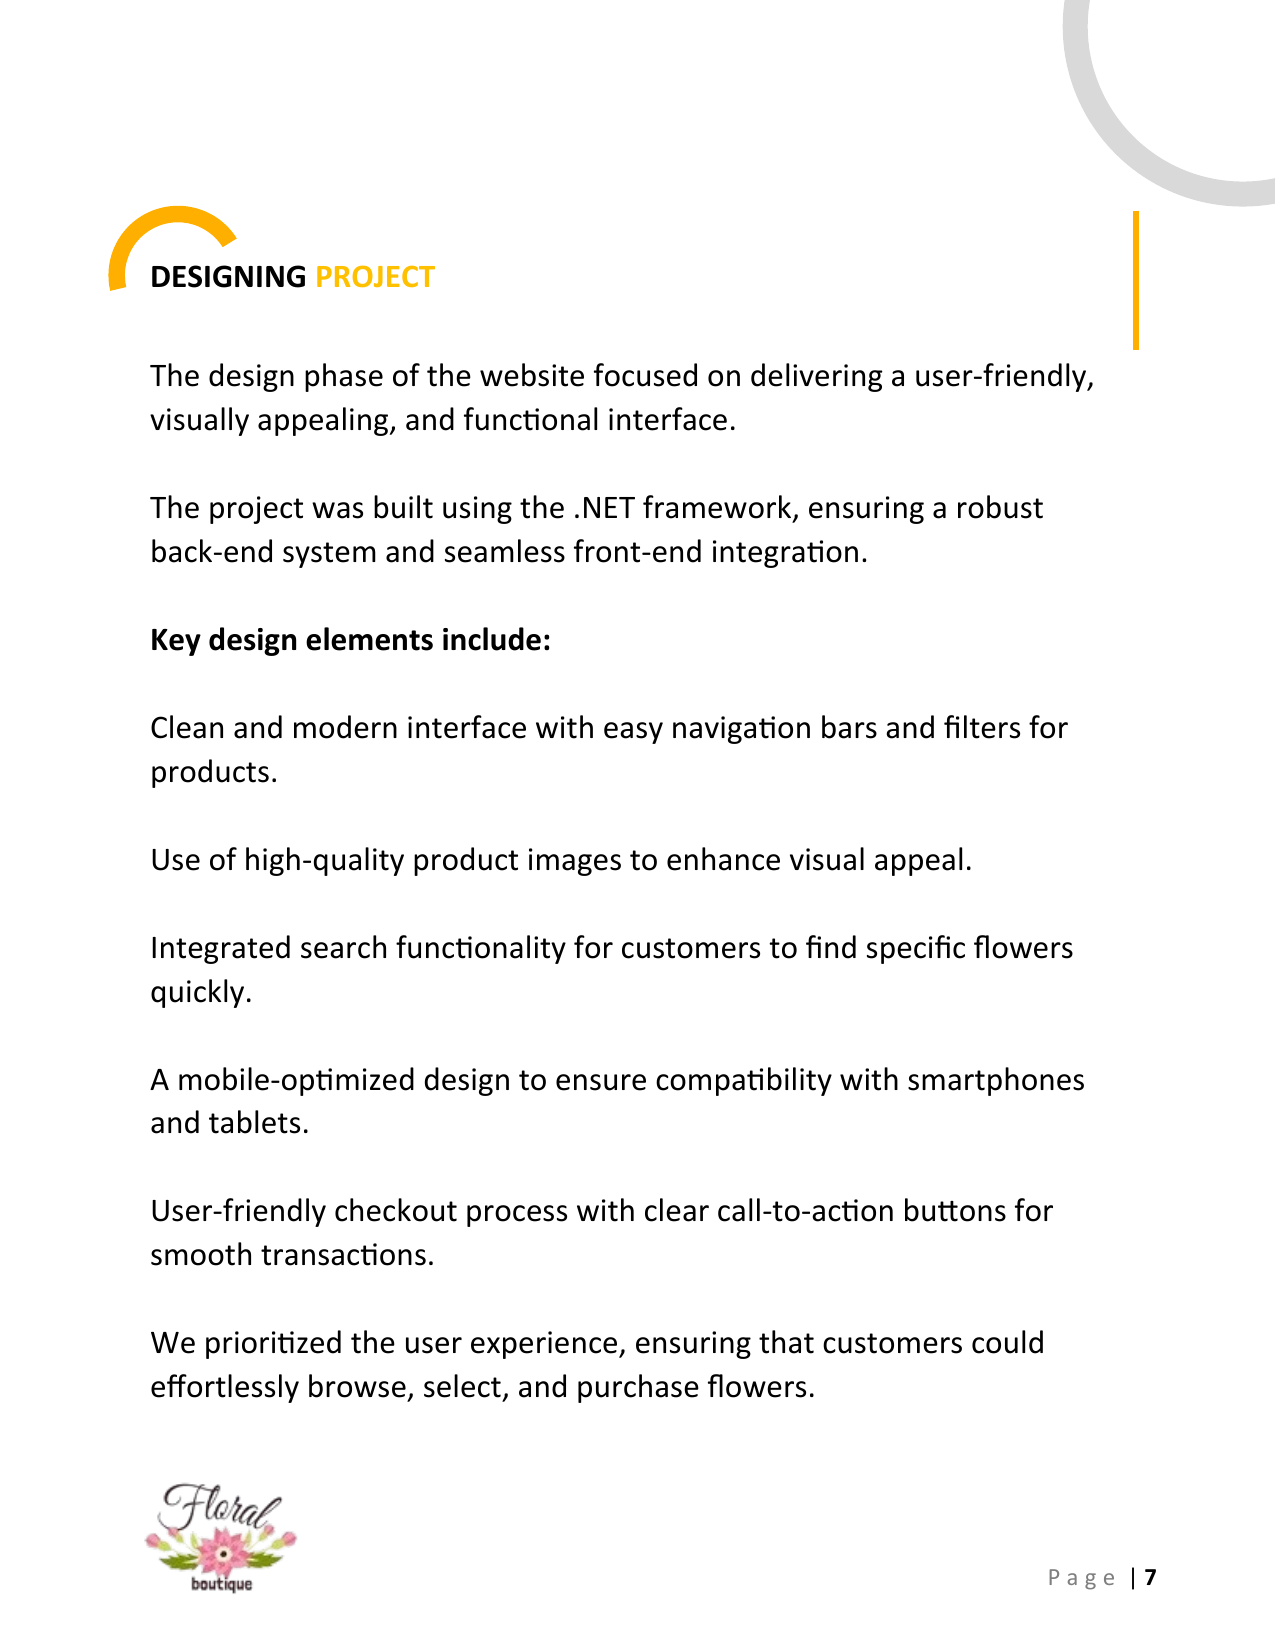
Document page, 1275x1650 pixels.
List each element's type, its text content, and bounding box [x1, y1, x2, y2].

subtitle dESIGNING PROJECT [150, 254, 1133, 350]
picture [142, 1472, 302, 1600]
text The design phase of the website focused on delivering a user-friendly, visually appealing, and functional interface. The project was built using the .NET framework, ensuring a robust back-end system and seamless front-end integration. Key design elements include: Clean and modern interface with easy navigation bars and filters for products. Use of high-quality product images to enhance visual appeal. Integrated search functionality for customers to find specific flowers quickly. A mobile-optimized design to ensure compatibility with smartphones and tablets. User-friendly checkout process with clear call-to-action buttons for smooth transactions. We prioritized the user experience, ensuring that customers could effortlessly browse, select, and purchase flowers. [150, 354, 1125, 1439]
